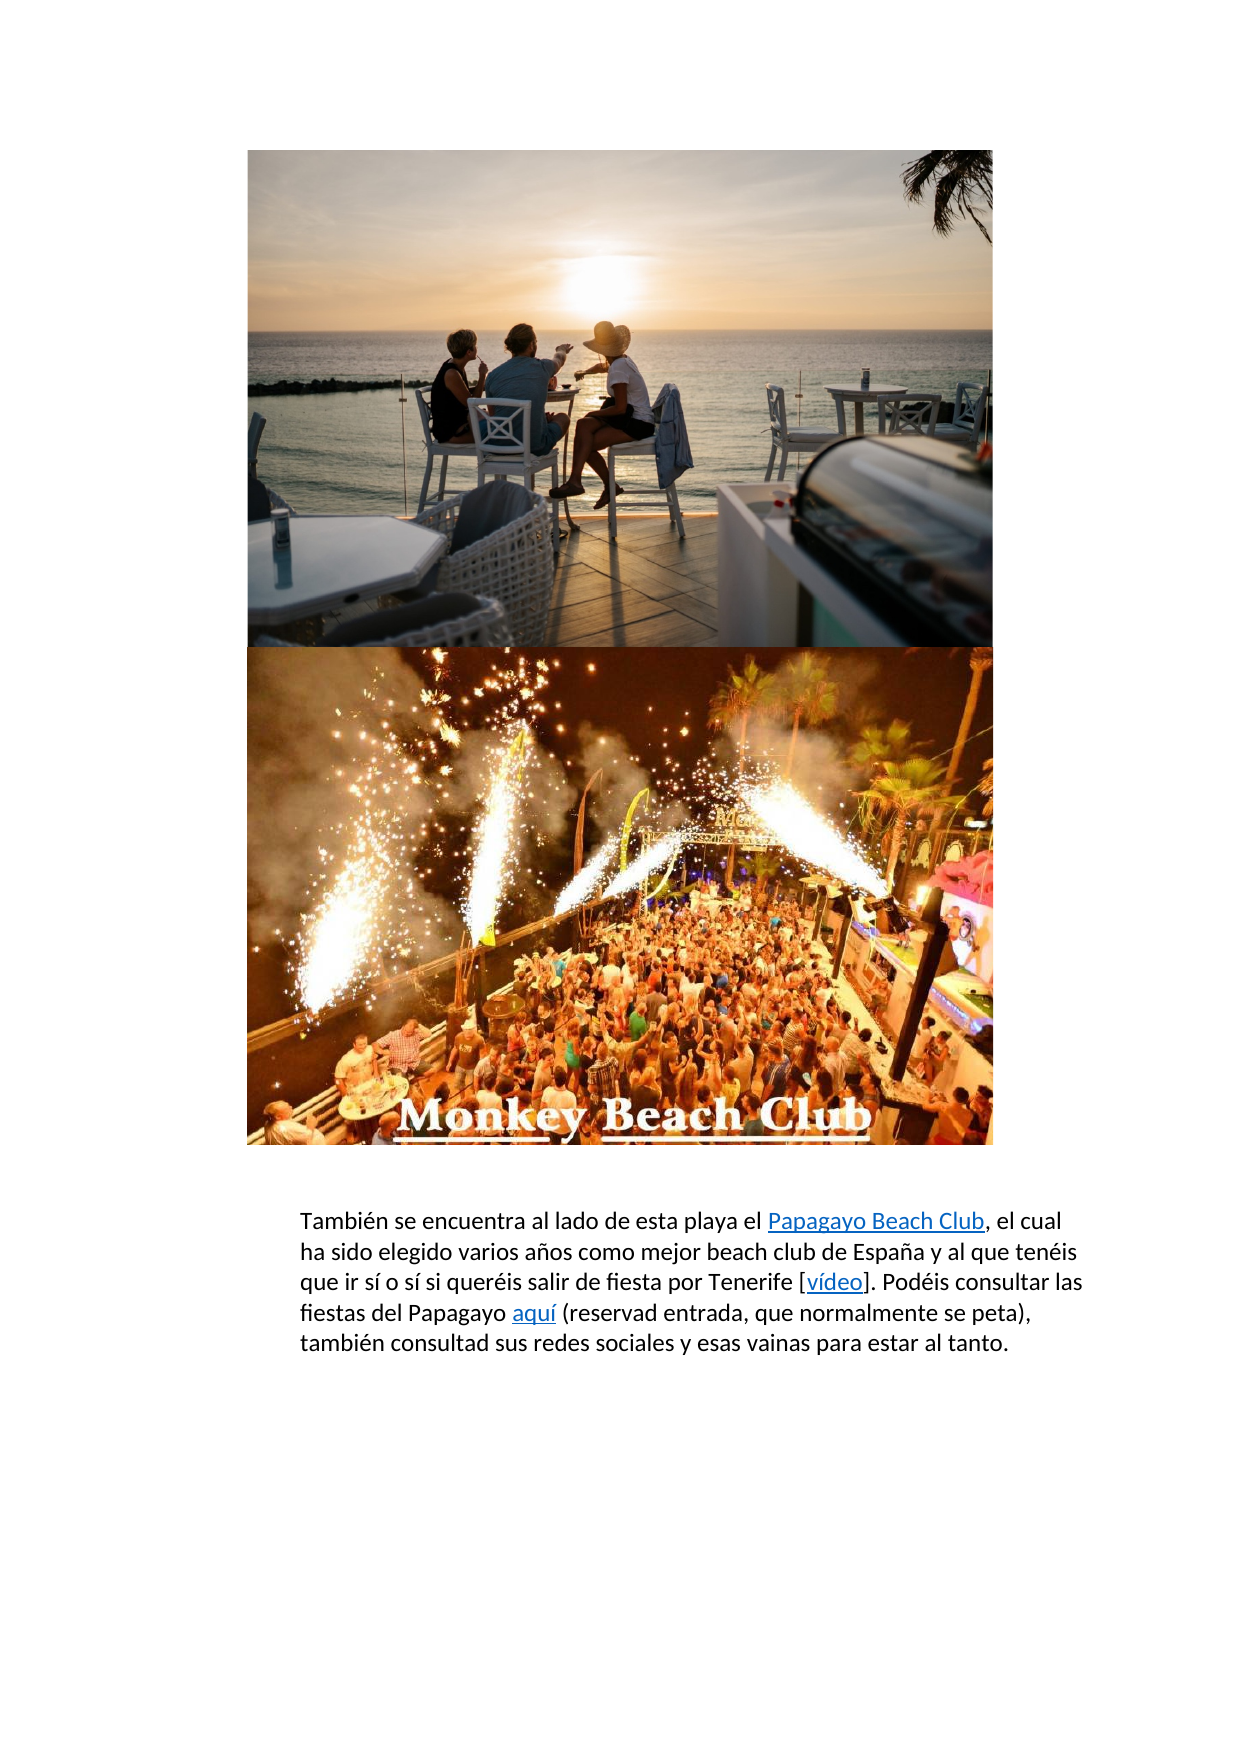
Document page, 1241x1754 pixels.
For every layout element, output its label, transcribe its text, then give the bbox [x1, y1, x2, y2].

picture [247, 150, 994, 1145]
list También se encuentra al lado de esta playa el Papagayo Beach Club, el cual ha sido elegido varios años como mejor beach club de España y al que tenéis que ir sí o sí si queréis salir de fiesta por Tenerife [vídeo]. Podéis consultar las fiestas del Papagayo aquí (reservad entrada, que normalmente se peta), también consultad sus redes sociales y esas vainas para estar al tanto. [300, 1205, 1090, 1358]
